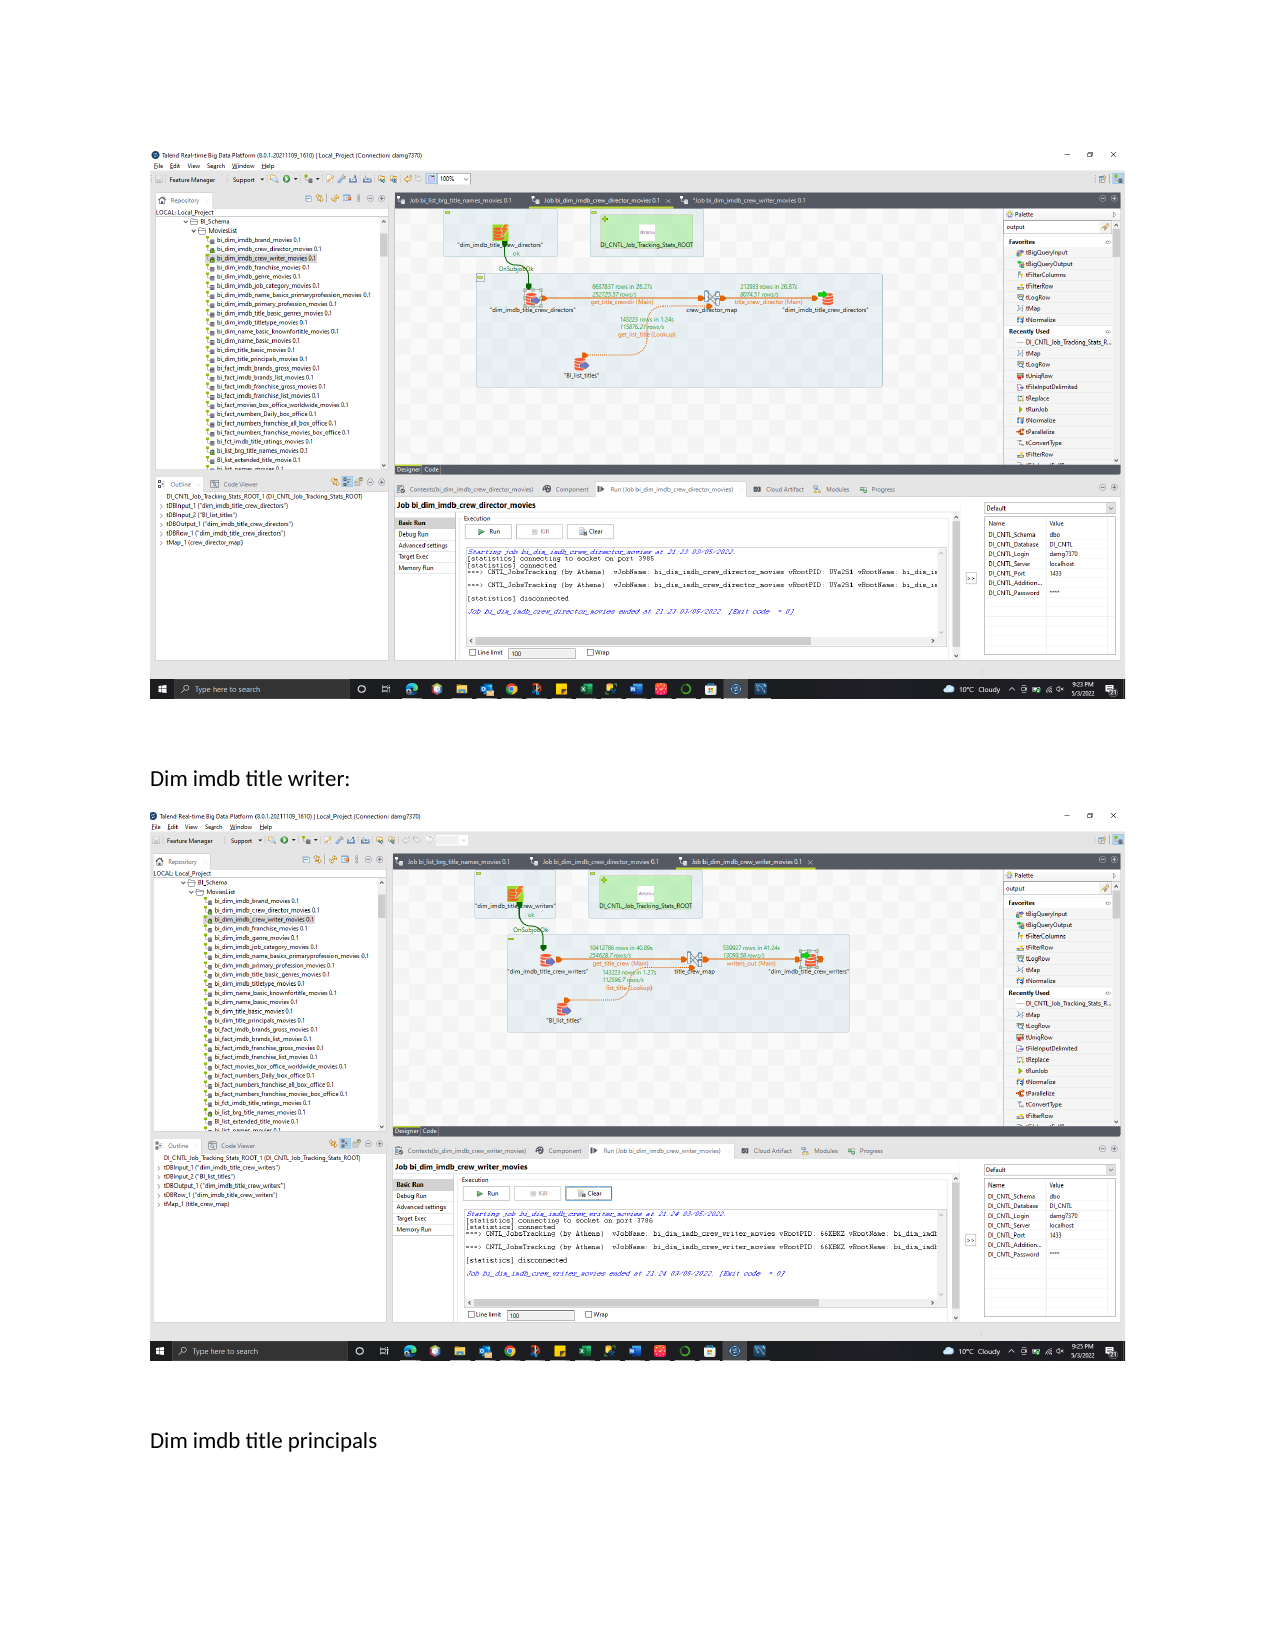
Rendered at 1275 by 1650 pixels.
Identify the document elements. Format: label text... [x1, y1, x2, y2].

text Dim imdb title principals [150, 1427, 1125, 1455]
picture [150, 150, 1125, 699]
picture [150, 811, 1125, 1361]
text Dim imdb title writer: [150, 764, 1125, 792]
